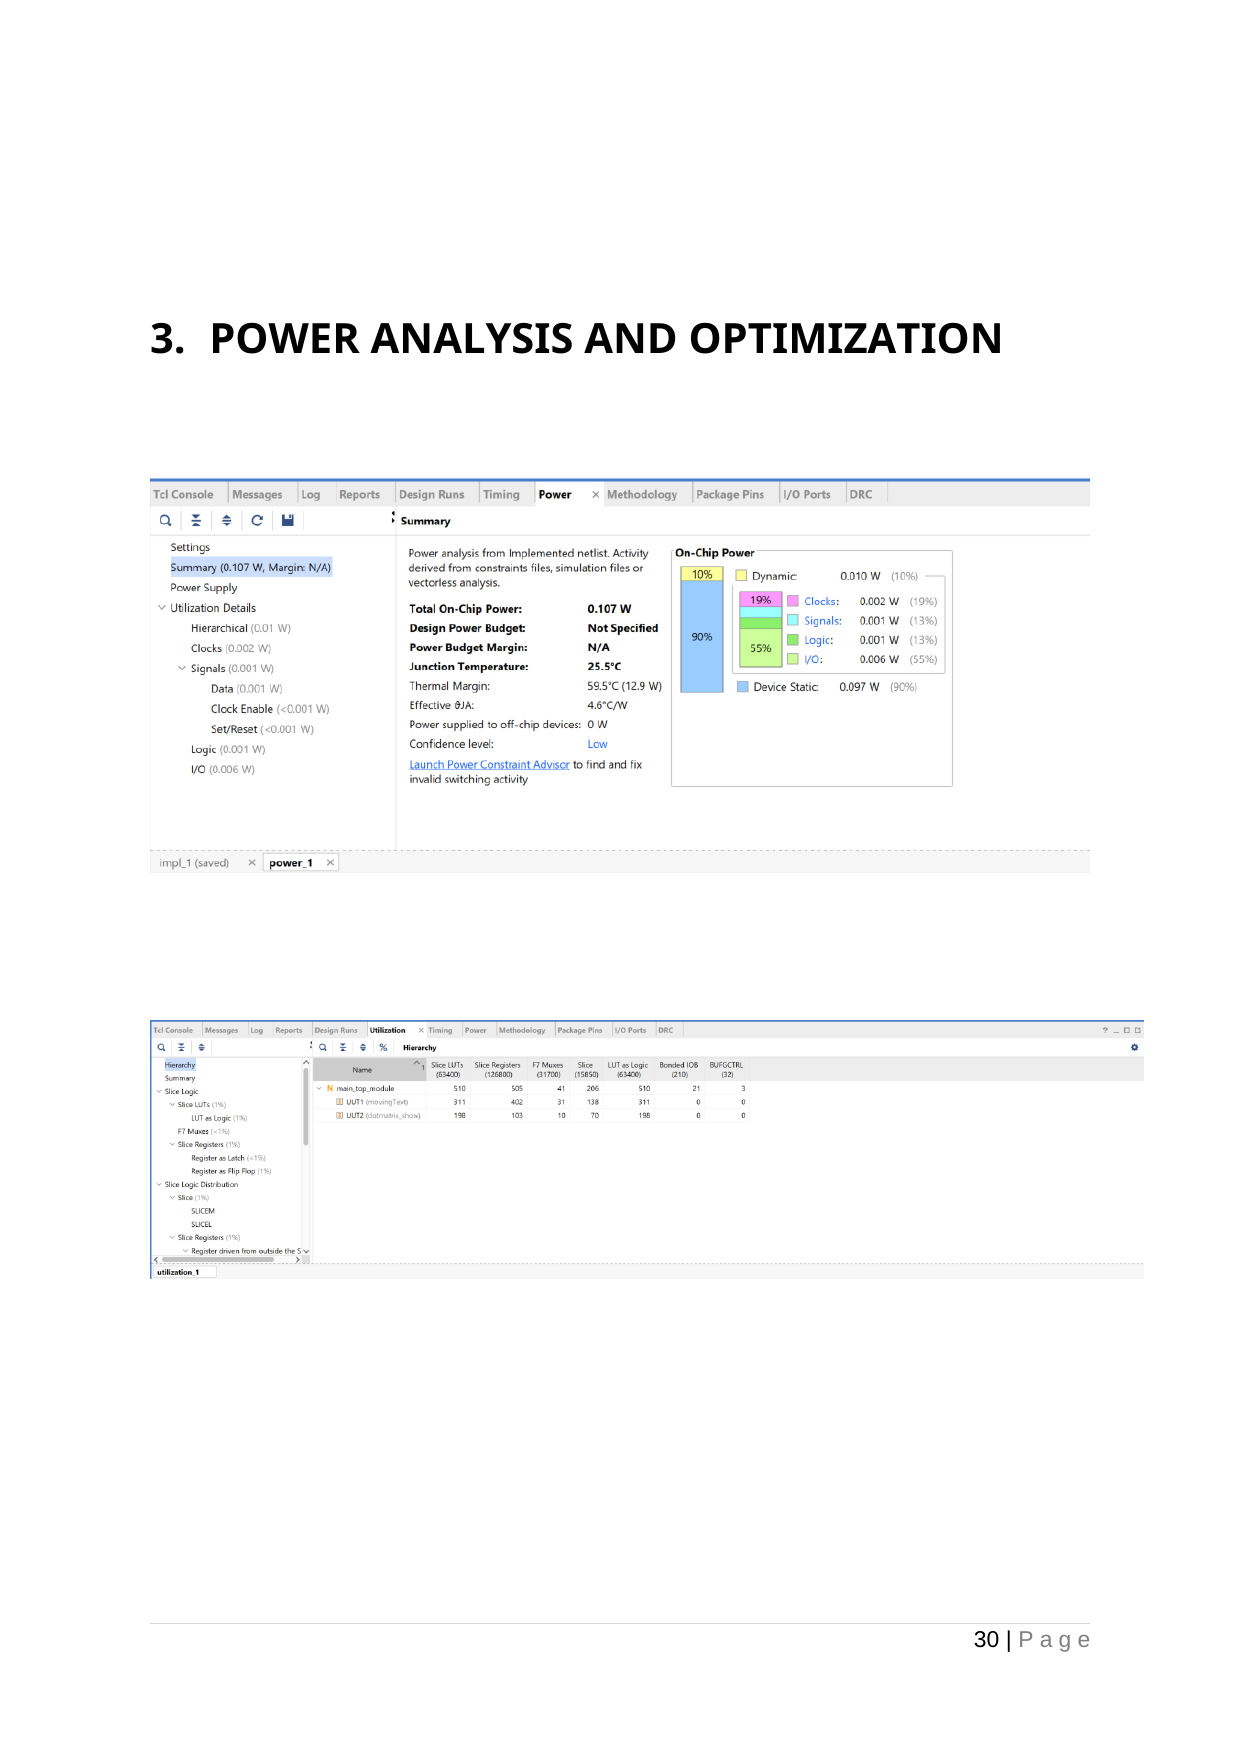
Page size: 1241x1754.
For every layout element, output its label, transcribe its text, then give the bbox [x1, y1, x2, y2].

subtitle POWER ANALYSIS AND OPTIMIZATION [150, 309, 1090, 366]
picture [150, 1020, 1144, 1279]
picture [150, 478, 1091, 873]
